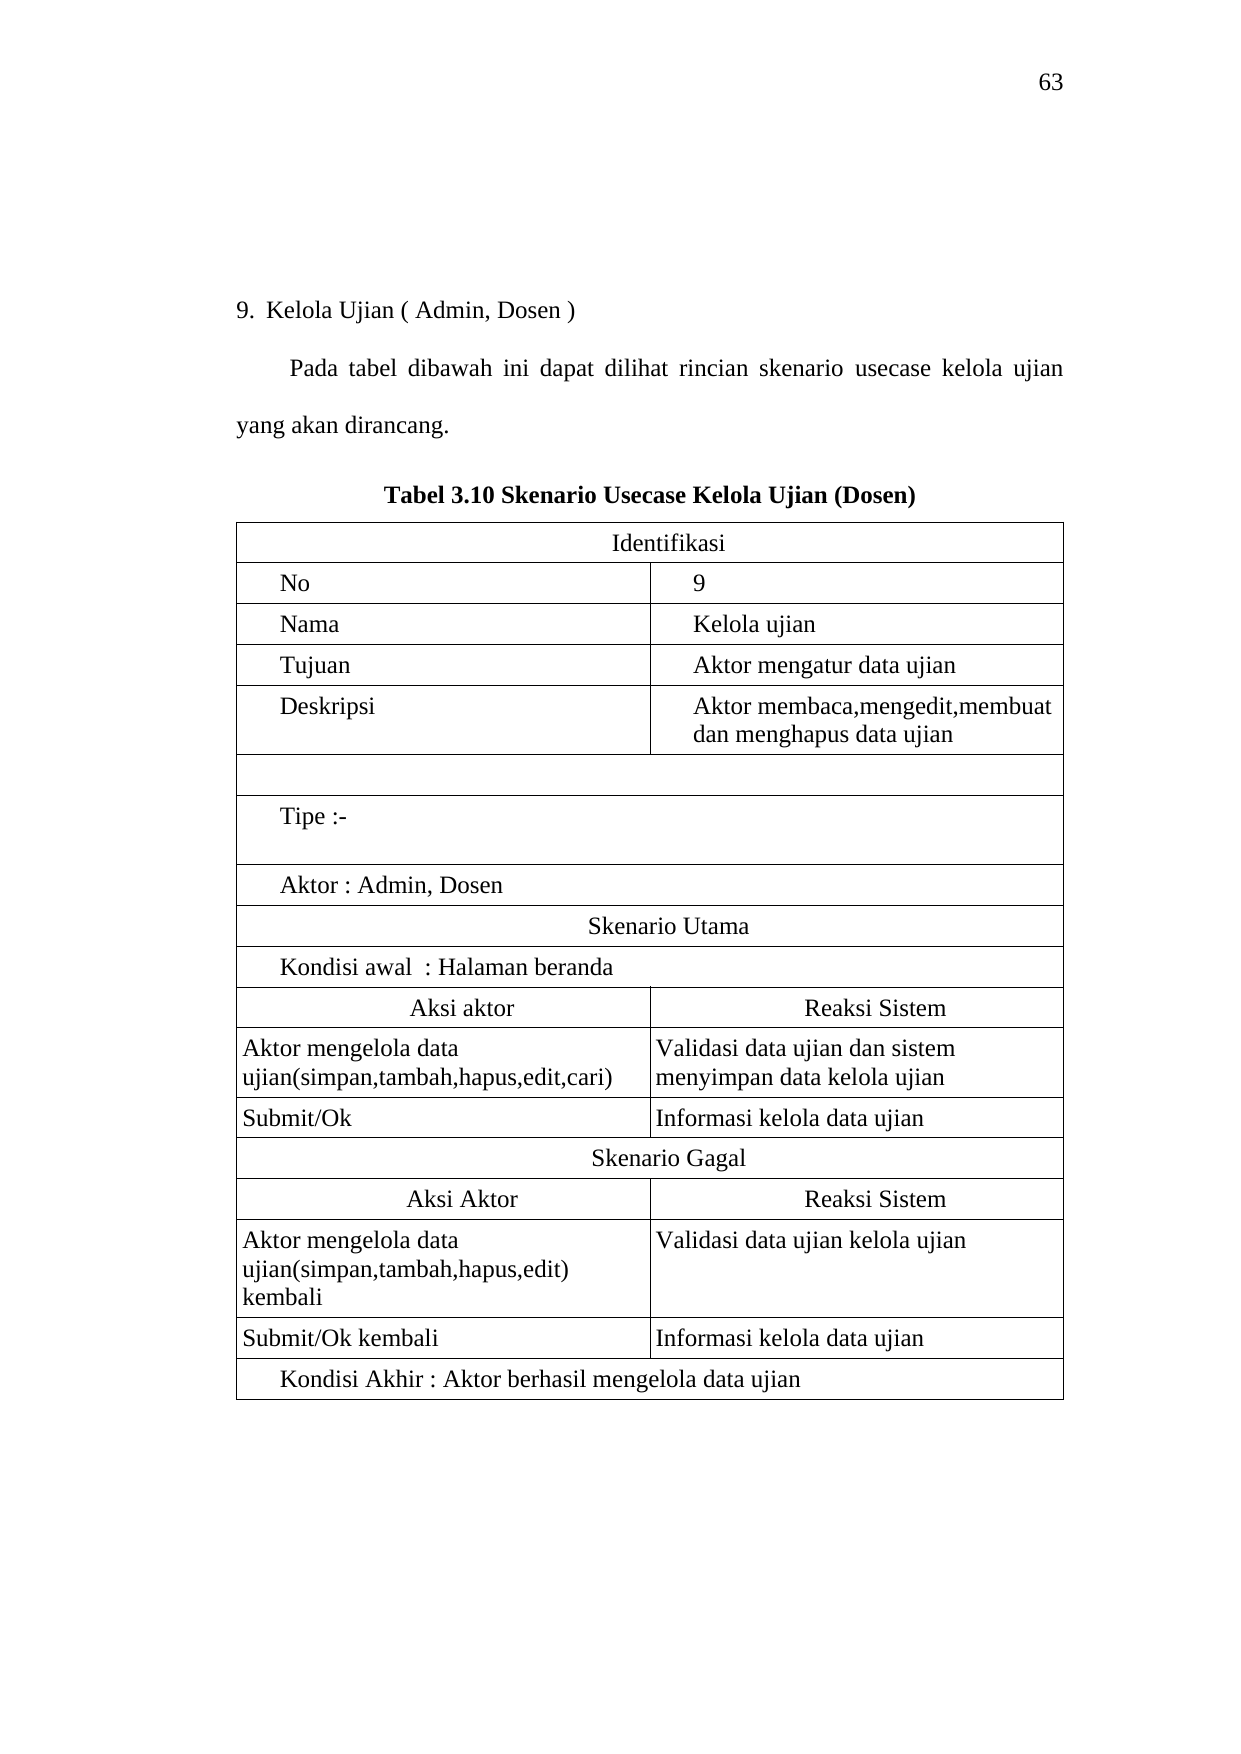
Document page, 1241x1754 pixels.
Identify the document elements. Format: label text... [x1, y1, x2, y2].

table_cell Kondisi awal : Halaman beranda [237, 947, 1063, 986]
table_cell Tipe :- [237, 796, 1063, 864]
table_cell No [237, 563, 650, 603]
table_cell Aksi aktor [237, 988, 650, 1027]
table_cell Informasi kelola data ujian [651, 1098, 1063, 1137]
table_header Identifikasi [237, 523, 1063, 562]
table_cell Deskripsi [237, 686, 650, 754]
table_cell Tujuan [237, 645, 650, 684]
table_cell Reaksi Sistem [651, 1179, 1063, 1219]
table_cell Validasi data ujian dan sistem menyimpan data kelola ujian [651, 1028, 1063, 1097]
table_cell Submit/Ok kembali [237, 1318, 650, 1358]
table_cell Aktor mengelola data ujian(simpan,tambah,hapus,edit) kembali [237, 1220, 650, 1317]
table_cell 9 [651, 563, 1063, 603]
table_cell Aksi Aktor [237, 1179, 650, 1219]
table_cell Reaksi Sistem [651, 988, 1063, 1027]
text Pada tabel dibawah ini dapat dilihat rincian skenario usecase kelola ujian yang akan dirancang. [236, 353, 1063, 439]
table_cell Kelola ujian [651, 604, 1063, 644]
table_cell Skenario Utama [237, 906, 1063, 946]
table_cell Aktor mengatur data ujian [651, 645, 1063, 684]
table_cell Aktor membaca,mengedit,membuat dan menghapus data ujian [651, 686, 1063, 754]
table_cell Informasi kelola data ujian [651, 1318, 1063, 1358]
table_cell Skenario Gagal [237, 1138, 1063, 1178]
table_cell [237, 755, 1063, 795]
table_cell Submit/Ok [237, 1098, 650, 1137]
table_cell Aktor : Admin, Dosen [237, 865, 1063, 905]
list Kelola Ujian ( Admin, Dosen ) [236, 295, 1063, 324]
table_cell Aktor mengelola data ujian(simpan,tambah,hapus,edit,cari) [237, 1028, 650, 1097]
table_cell Kondisi Akhir : Aktor berhasil mengelola data ujian [237, 1359, 1063, 1398]
table_cell Validasi data ujian kelola ujian [651, 1220, 1063, 1317]
table_cell Nama [237, 604, 650, 644]
text Tabel 3.10 Skenario Usecase Kelola Ujian (Dosen) [236, 480, 1063, 509]
